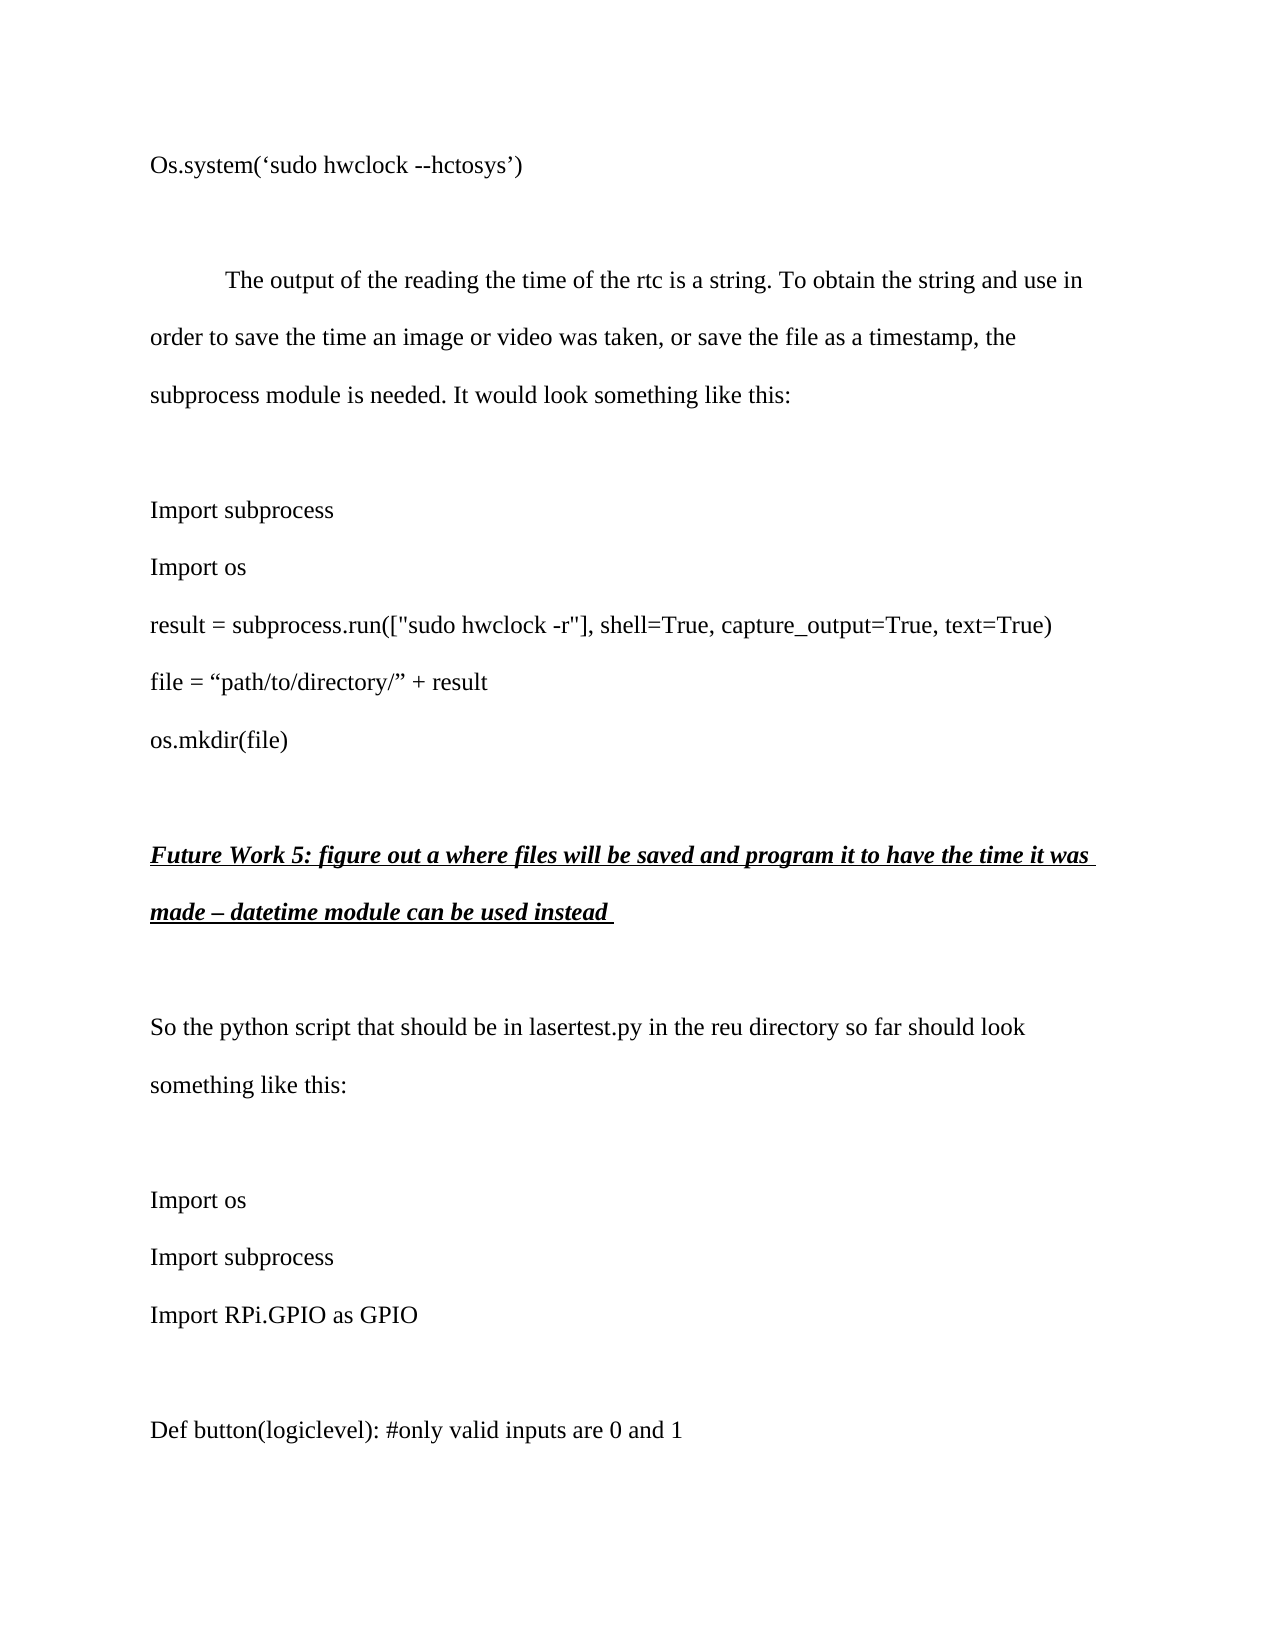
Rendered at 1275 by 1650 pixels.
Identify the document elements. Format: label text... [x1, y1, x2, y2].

text Os.system(‘sudo hwclock --hctosys’) [150, 150, 1125, 179]
text The output of the reading the time of the rtc is a string. To obtain the string and use in order to save the time an image or video was taken, or save the file as a timestamp, the subprocess module is needed. It would look something like this: [150, 265, 1125, 409]
text Import os [150, 1185, 1125, 1214]
text Import RPi.GPIO as GPIO [150, 1300, 1125, 1329]
text file = “path/to/directory/” + result [150, 667, 1125, 696]
text Import subprocess [150, 495, 1125, 524]
text Import subprocess [150, 1242, 1125, 1271]
text Def button(logiclevel): #only valid inputs are 0 and 1 [150, 1415, 1125, 1444]
text Future Work 5: figure out a where files will be saved and program it to have the time it was made – datetime module can be used instead [150, 840, 1125, 926]
text os.mkdir(file) [150, 725, 1125, 754]
text So the python script that should be in lasertest.py in the reu directory so far should look something like this: [150, 1012, 1125, 1099]
text Import os [150, 552, 1125, 581]
text result = subprocess.run(["sudo hwclock -r"], shell=True, capture_output=True, text=True) [150, 610, 1125, 639]
